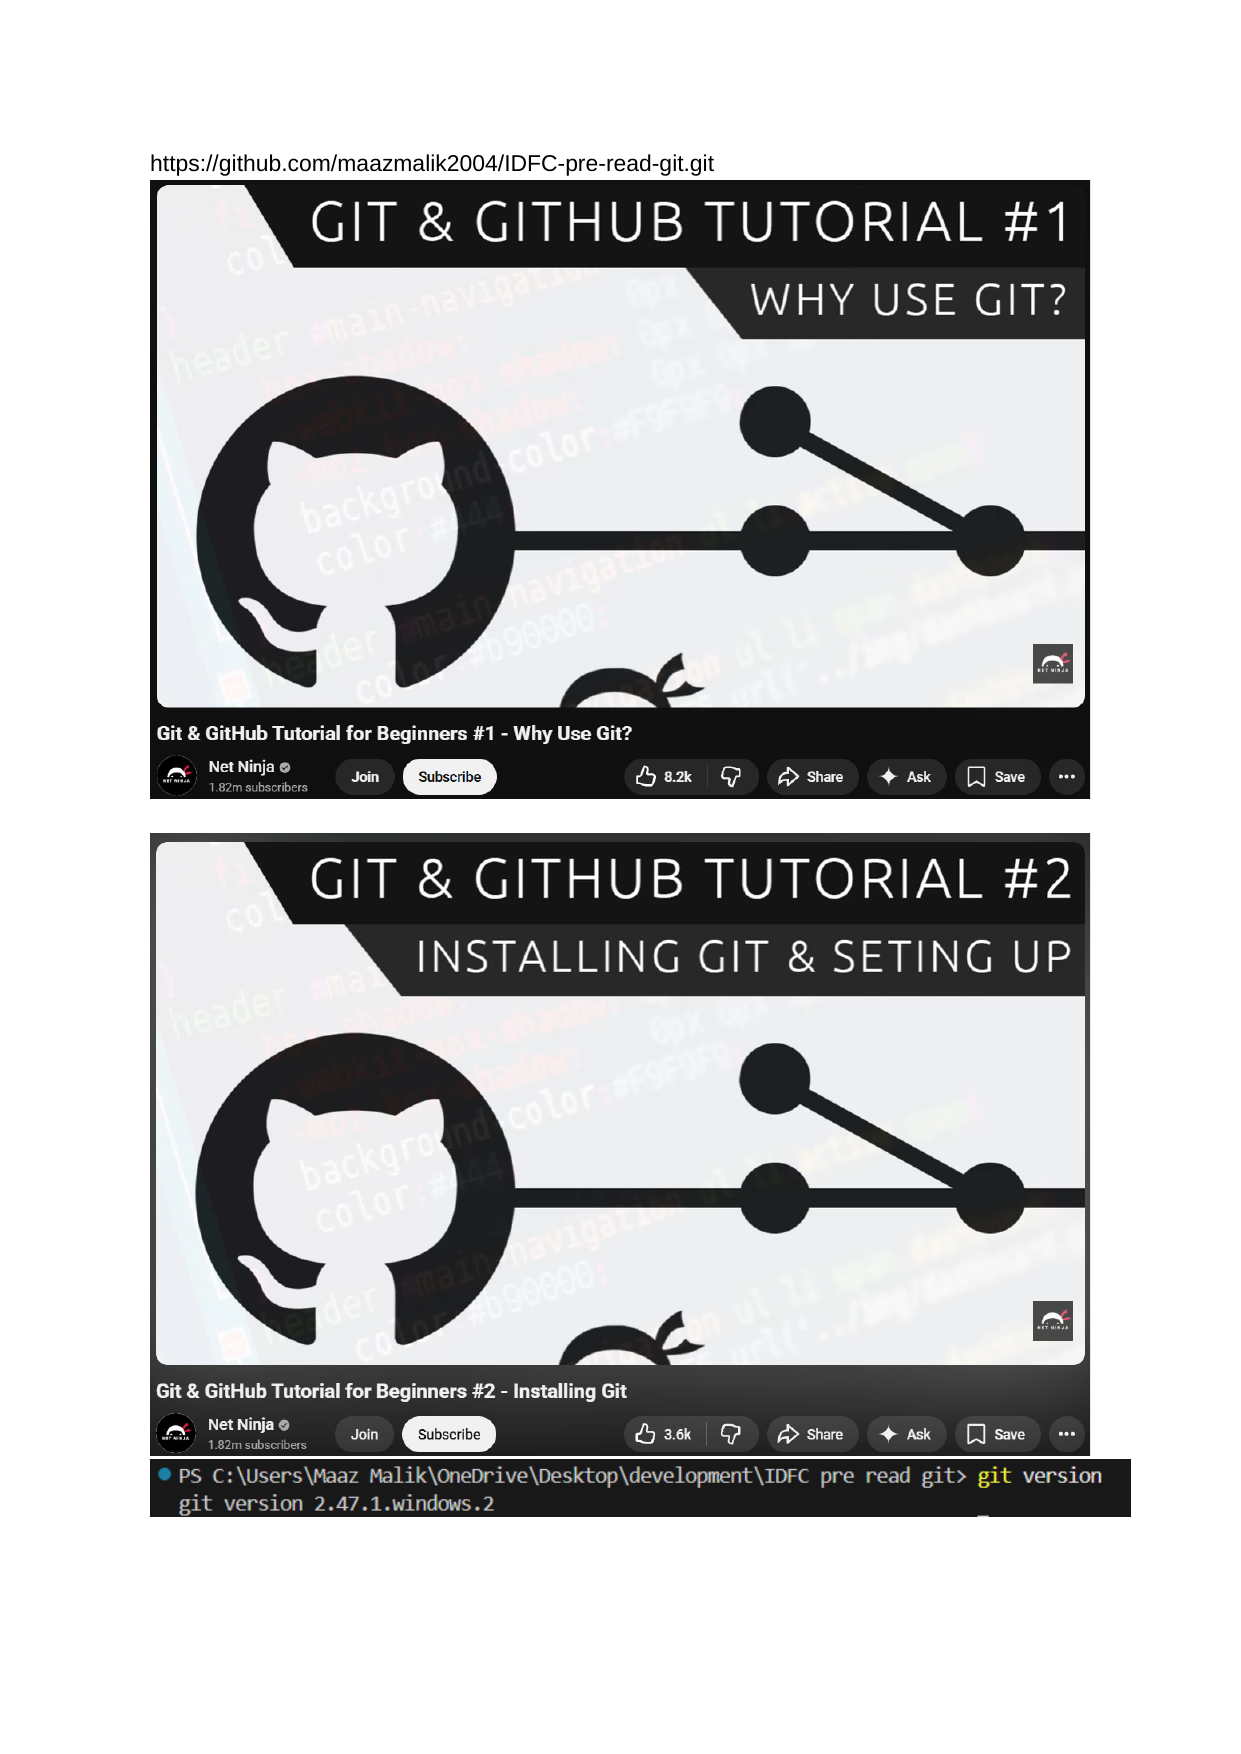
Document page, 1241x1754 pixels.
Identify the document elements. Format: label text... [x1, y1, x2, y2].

picture [150, 1459, 1131, 1517]
picture [150, 180, 1091, 799]
text https://github.com/maazmalik2004/IDFC-pre-read-git.git [150, 150, 1090, 180]
picture [150, 833, 1091, 1456]
